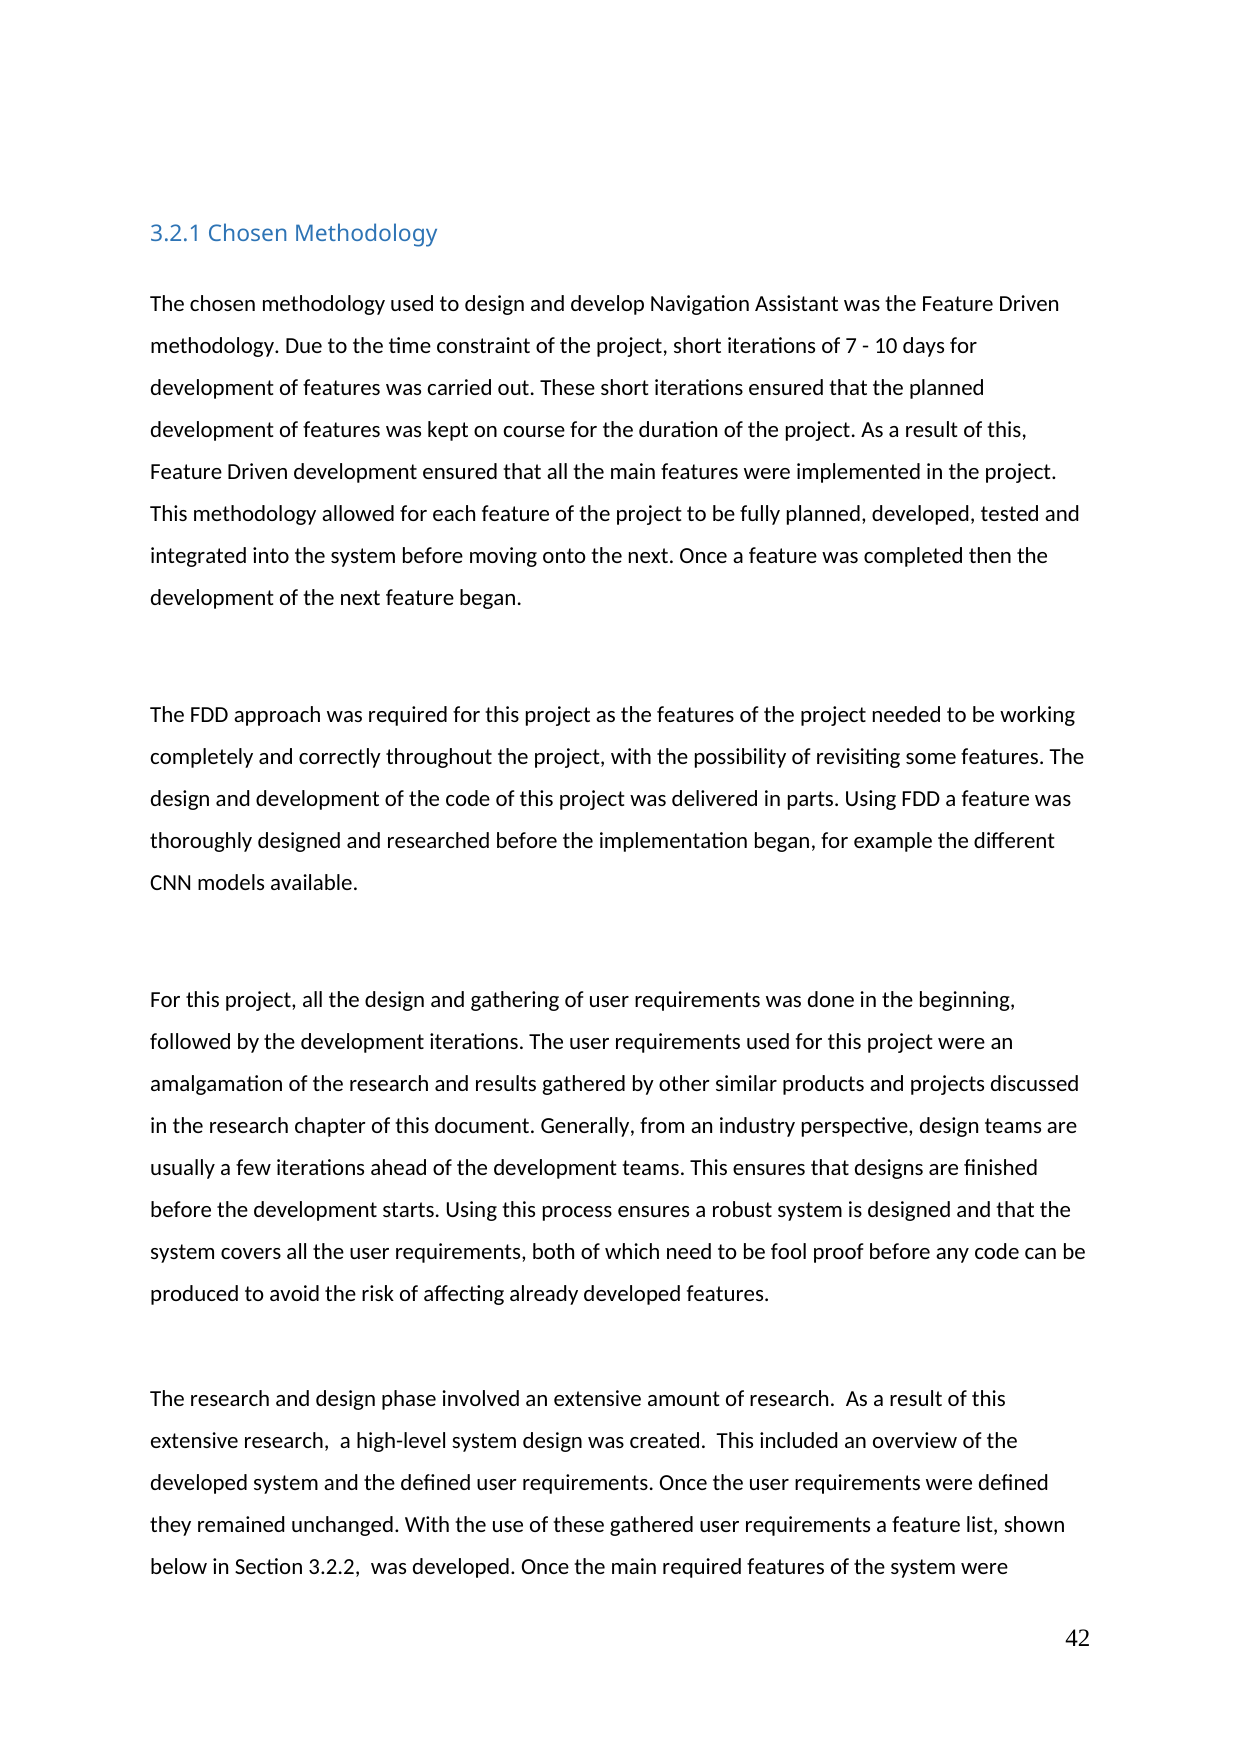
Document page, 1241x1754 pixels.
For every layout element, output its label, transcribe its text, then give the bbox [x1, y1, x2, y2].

subtitle 3.2.1 Chosen Methodology [150, 217, 1090, 248]
text The FDD approach was required for this project as the features of the project needed to be working completely and correctly throughout the project, with the possibility of revisiting some features. The design and development of the code of this project was delivered in parts. Using FDD a feature was thoroughly designed and researched before the implementation began, for example the different CNN models available. [150, 700, 1090, 896]
text For this project, all the design and gathering of user requirements was done in the beginning, followed by the development iterations. The user requirements used for this project were an amalgamation of the research and results gathered by other similar products and projects discussed in the research chapter of this document. Generally, from an industry perspective, design teams are usually a few iterations ahead of the development teams. This ensures that designs are finished before the development starts. Using this process ensures a robust system is designed and that the system covers all the user requirements, both of which need to be fool proof before any code can be produced to avoid the risk of affecting already developed features. [150, 985, 1090, 1307]
text The chosen methodology used to design and develop Navigation Assistant was the Feature Driven methodology. Due to the time constraint of the project, short iterations of 7 - 10 days for development of features was carried out. These short iterations ensured that the planned development of features was kept on course for the duration of the project. As a result of this, Feature Driven development ensured that all the main features were implemented in the project. This methodology allowed for each feature of the project to be fully planned, developed, tested and integrated into the system before moving onto the next. Once a feature was completed then the development of the next feature began. [150, 289, 1090, 611]
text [150, 1384, 1090, 1581]
